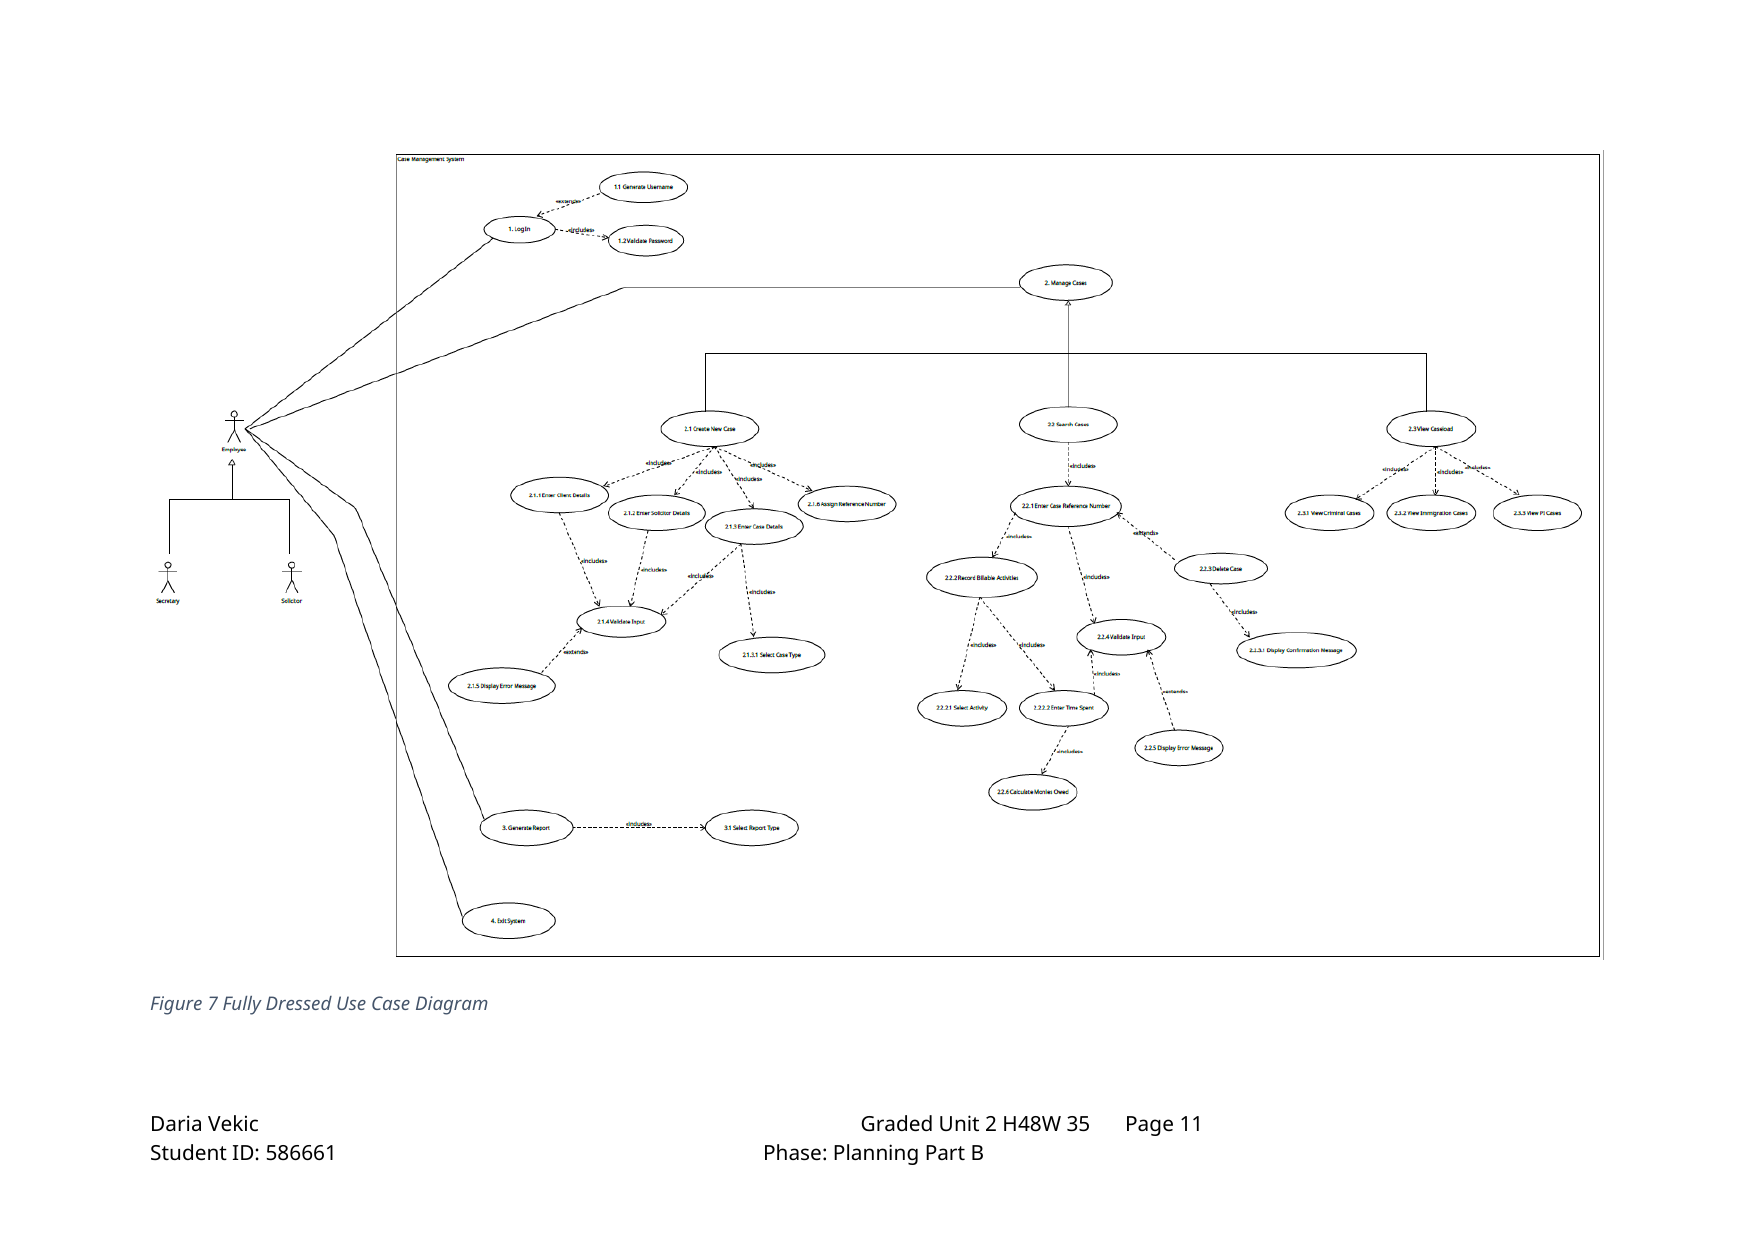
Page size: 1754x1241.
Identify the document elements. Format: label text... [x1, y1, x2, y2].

picture [150, 150, 1604, 960]
